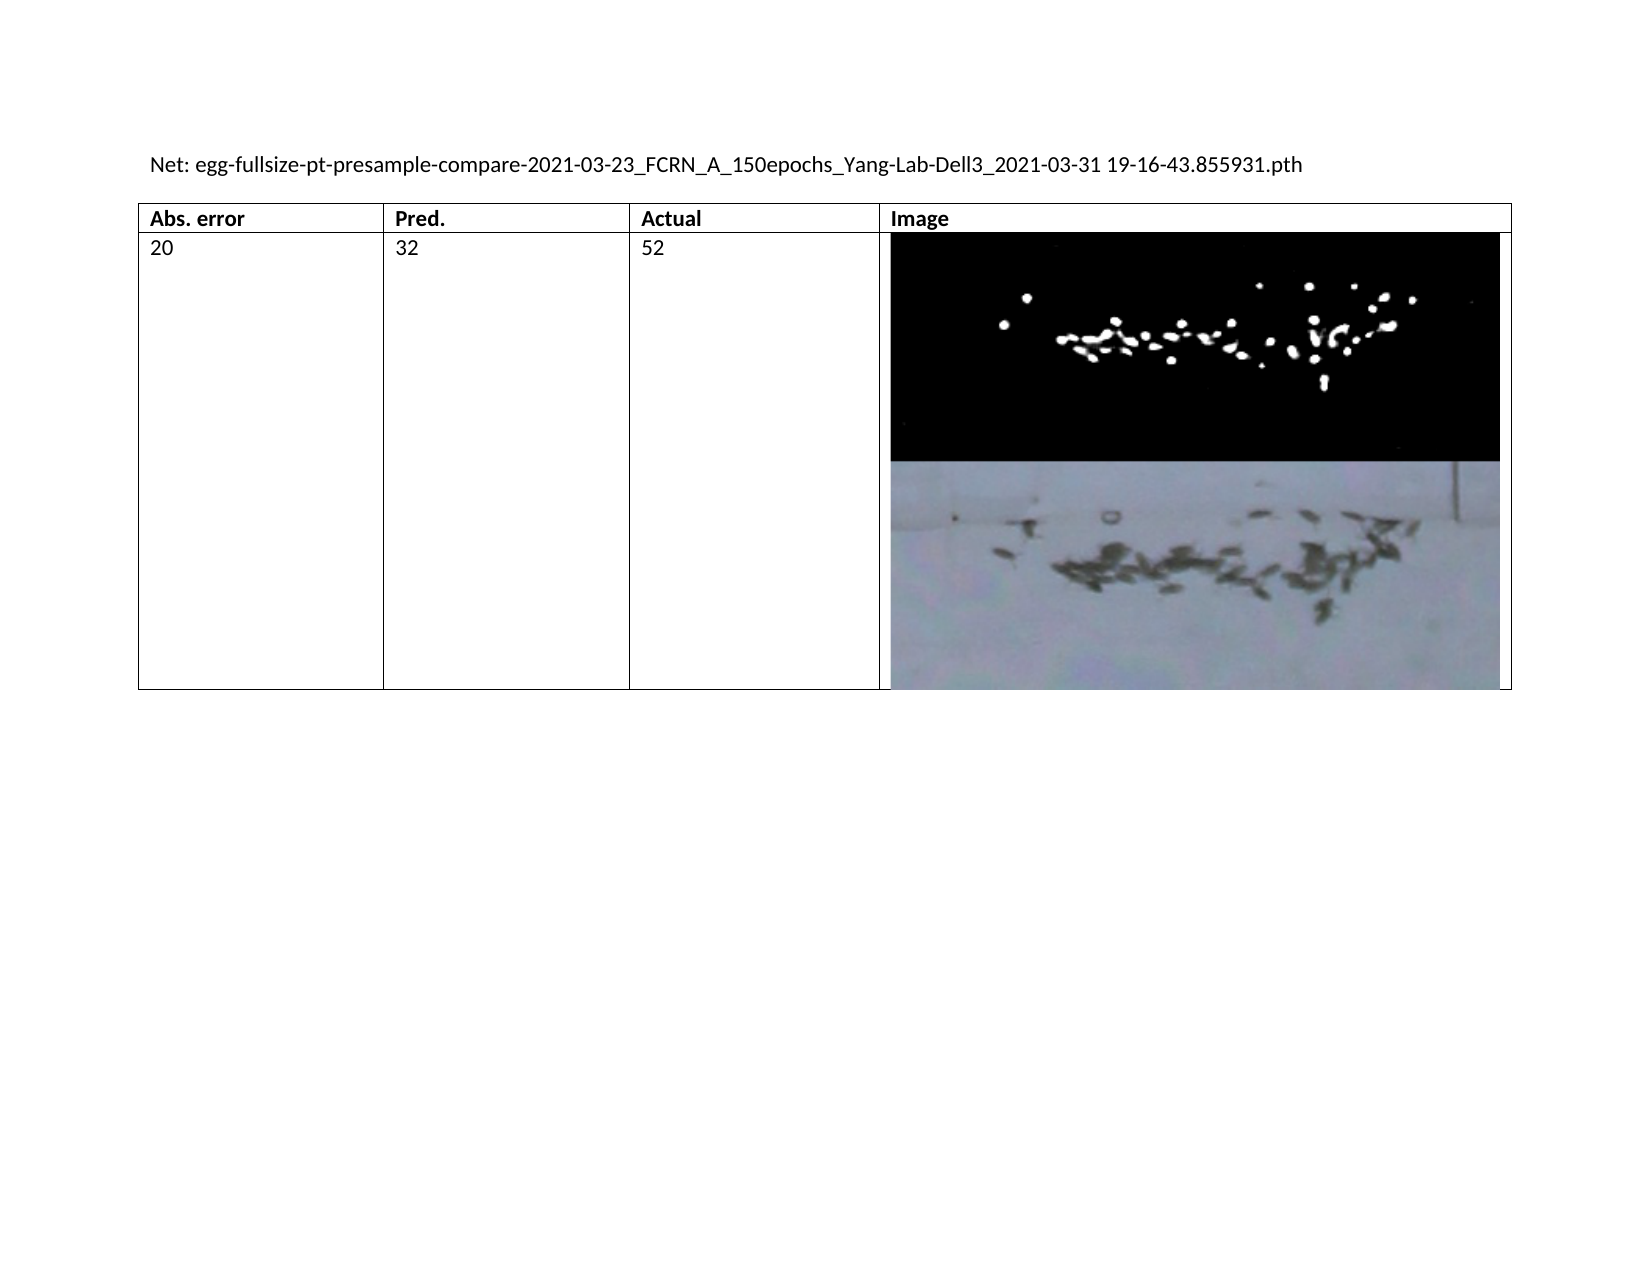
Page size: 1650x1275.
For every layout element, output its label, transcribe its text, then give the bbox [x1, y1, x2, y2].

table_header Actual [630, 204, 879, 232]
table_cell [880, 233, 890, 689]
table_header Image [880, 204, 1511, 232]
text Net: egg-fullsize-pt-presample-compare-2021-03-23_FCRN_A_150epochs_Yang-Lab-Dell3_2021-03-31 19-16-43.855931.pth [150, 150, 1500, 178]
table_header Pred. [384, 204, 629, 232]
table_cell [1500, 233, 1511, 689]
table_header Abs. error [139, 204, 383, 232]
table_cell 32 [384, 233, 629, 689]
table_cell 20 [139, 233, 383, 689]
picture [890, 233, 1500, 690]
table_cell 52 [630, 233, 879, 689]
